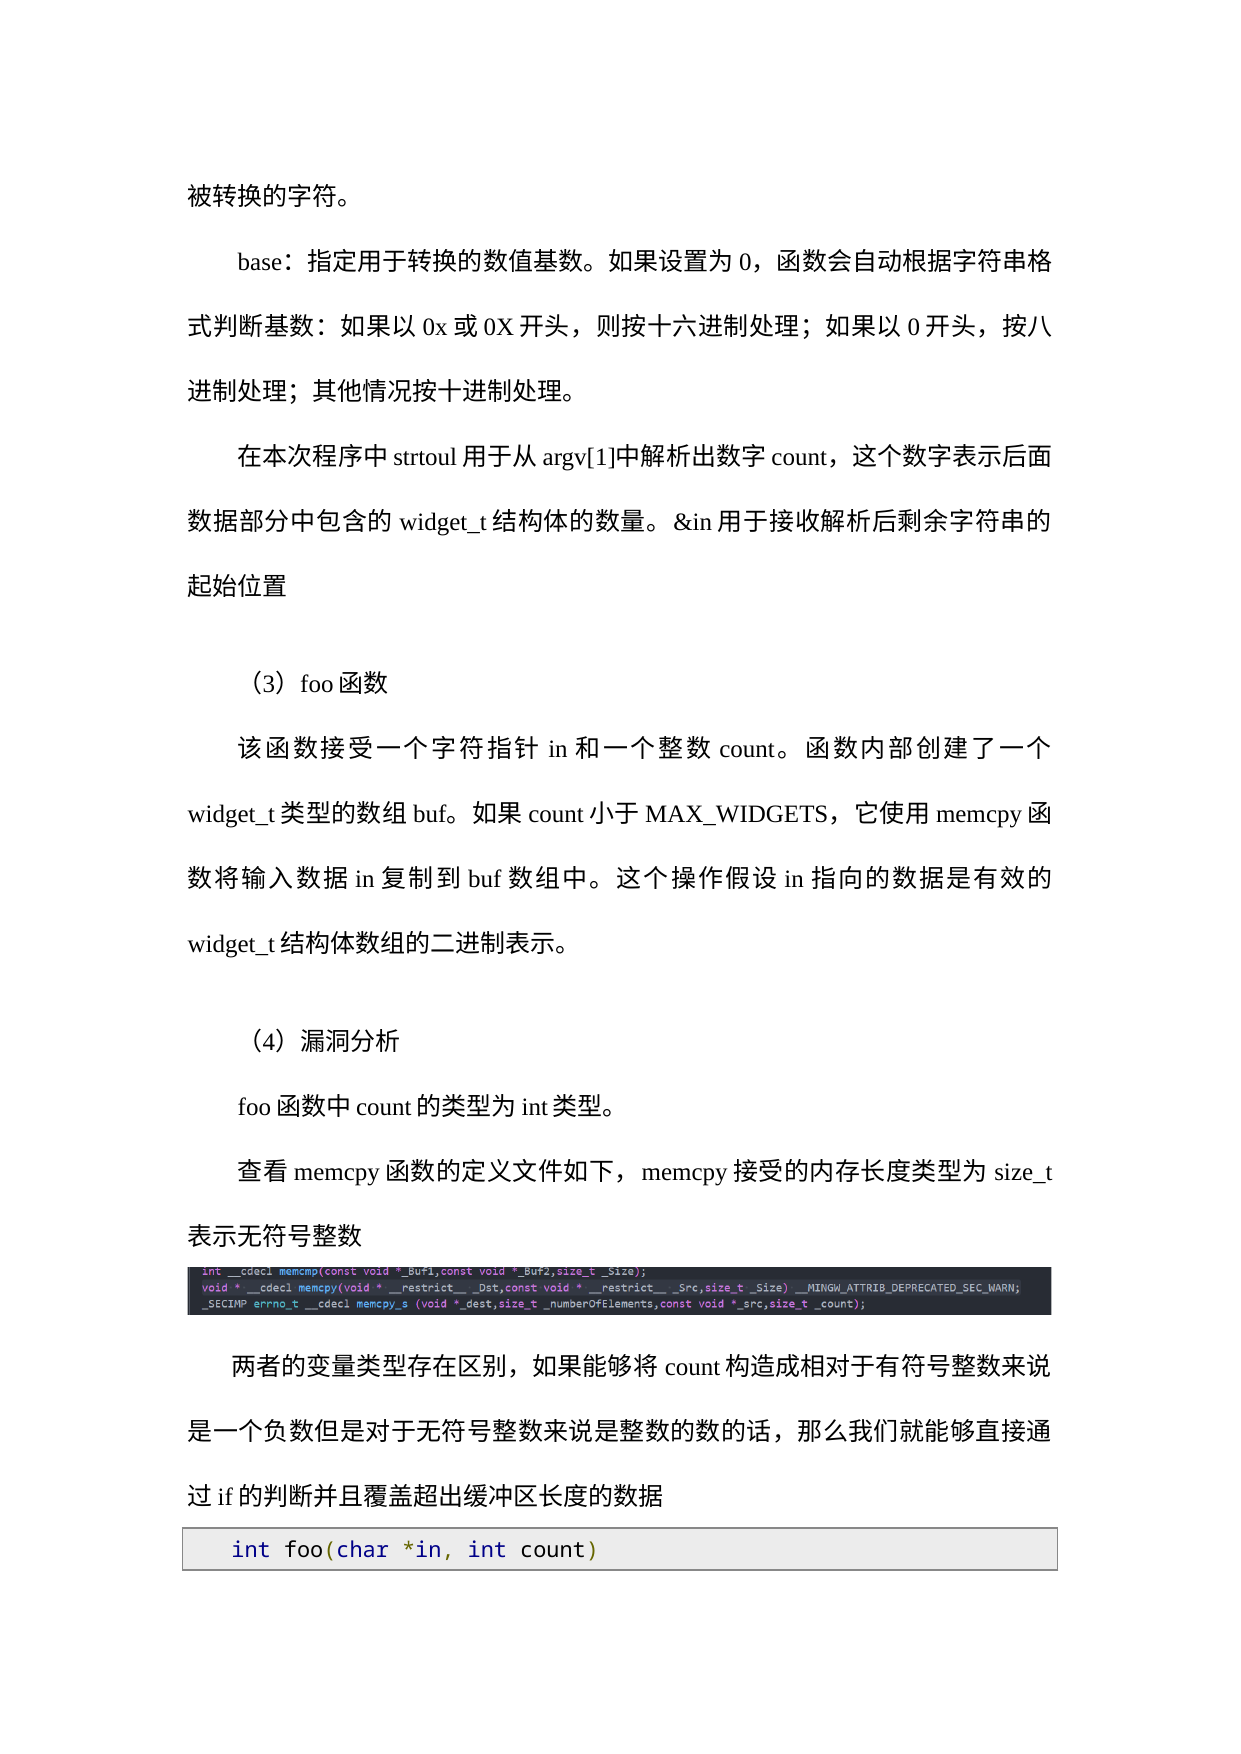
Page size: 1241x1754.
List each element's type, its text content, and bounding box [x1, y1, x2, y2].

text 在本次程序中strtoul用于从argv[1]中解析出数字count，这个数字表示后面数据部分中包含的widget_t结构体的数量。&in用于接收解析后剩余字符串的起始位置 [187, 422, 1053, 617]
text 两者的变量类型存在区别，如果能够将count构造成相对于有符号整数来说是一个负数但是对于无符号整数来说是整数的数的话，那么我们就能够直接通过if的判断并且覆盖超出缓冲区长度的数据 [187, 1332, 1053, 1527]
text int foo(char *in, int count) [183, 1529, 1057, 1569]
text base：指定用于转换的数值基数。如果设置为0，函数会自动根据字符串格式判断基数：如果以0x或0X开头，则按十六进制处理；如果以0开头，按八进制处理；其他情况按十进制处理。 [187, 227, 1053, 422]
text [187, 162, 1053, 227]
text （4）漏洞分析 [187, 1007, 1053, 1072]
text foo函数中count的类型为int类型。 [187, 1072, 1053, 1137]
picture [187, 1267, 1052, 1315]
text 查看memcpy函数的定义文件如下，memcpy接受的内存长度类型为size_t表示无符号整数 [187, 1137, 1053, 1267]
text （3）foo函数 [187, 649, 1053, 714]
text 该函数接受一个字符指针in和一个整数count。函数内部创建了一个widget_t类型的数组buf。如果count小于MAX_WIDGETS，它使用memcpy函数将输入数据in复制到buf数组中。这个操作假设in指向的数据是有效的widget_t结构体数组的二进制表示。 [187, 714, 1053, 974]
